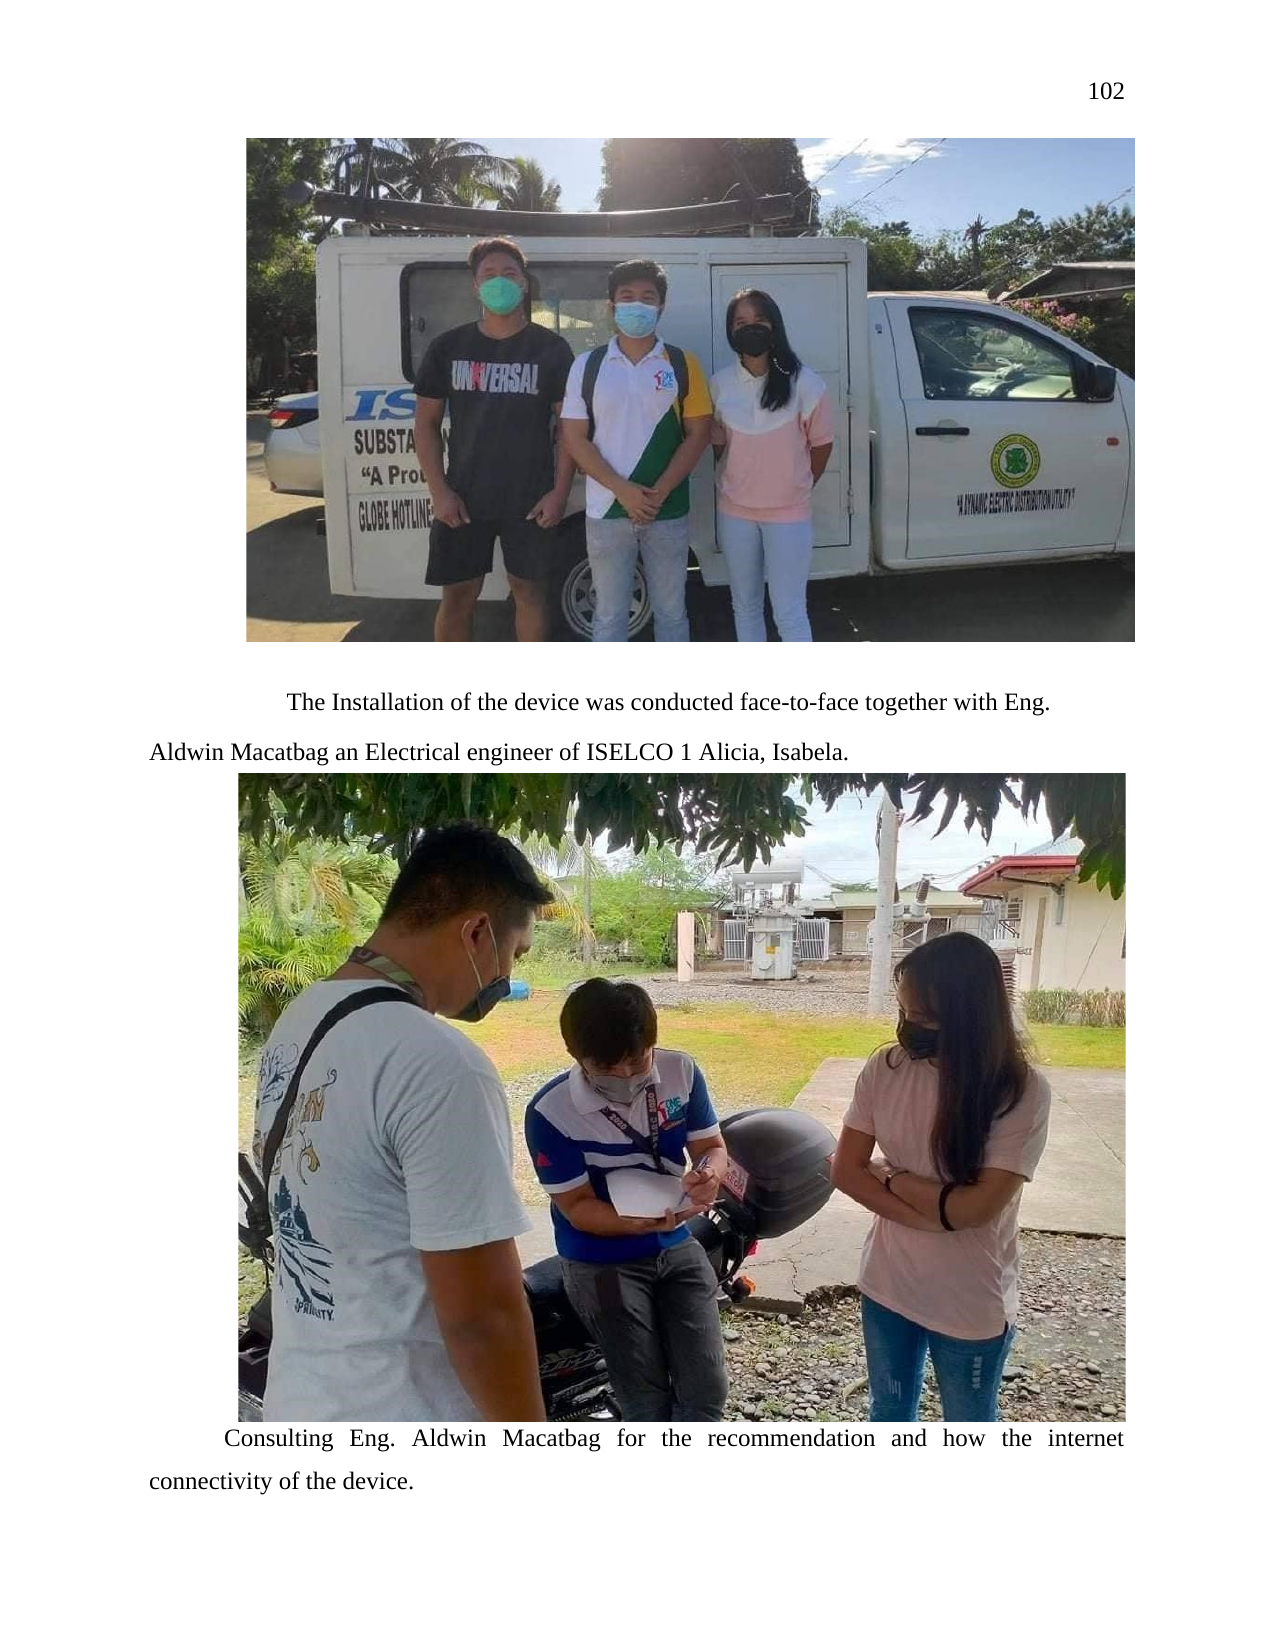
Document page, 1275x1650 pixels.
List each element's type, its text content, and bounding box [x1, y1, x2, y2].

text The Installation of the device was conducted face-to-face together with Eng. [148, 687, 1138, 716]
text Aldwin Macatbag an Electrical engineer of ISELCO 1 Alicia, Isabela. [149, 737, 1125, 766]
picture [246, 138, 1135, 642]
text Consulting Eng. Aldwin Macatbag for the recommendation and how the internet connectivity of the device. [149, 1423, 1125, 1495]
picture [238, 773, 1126, 1422]
